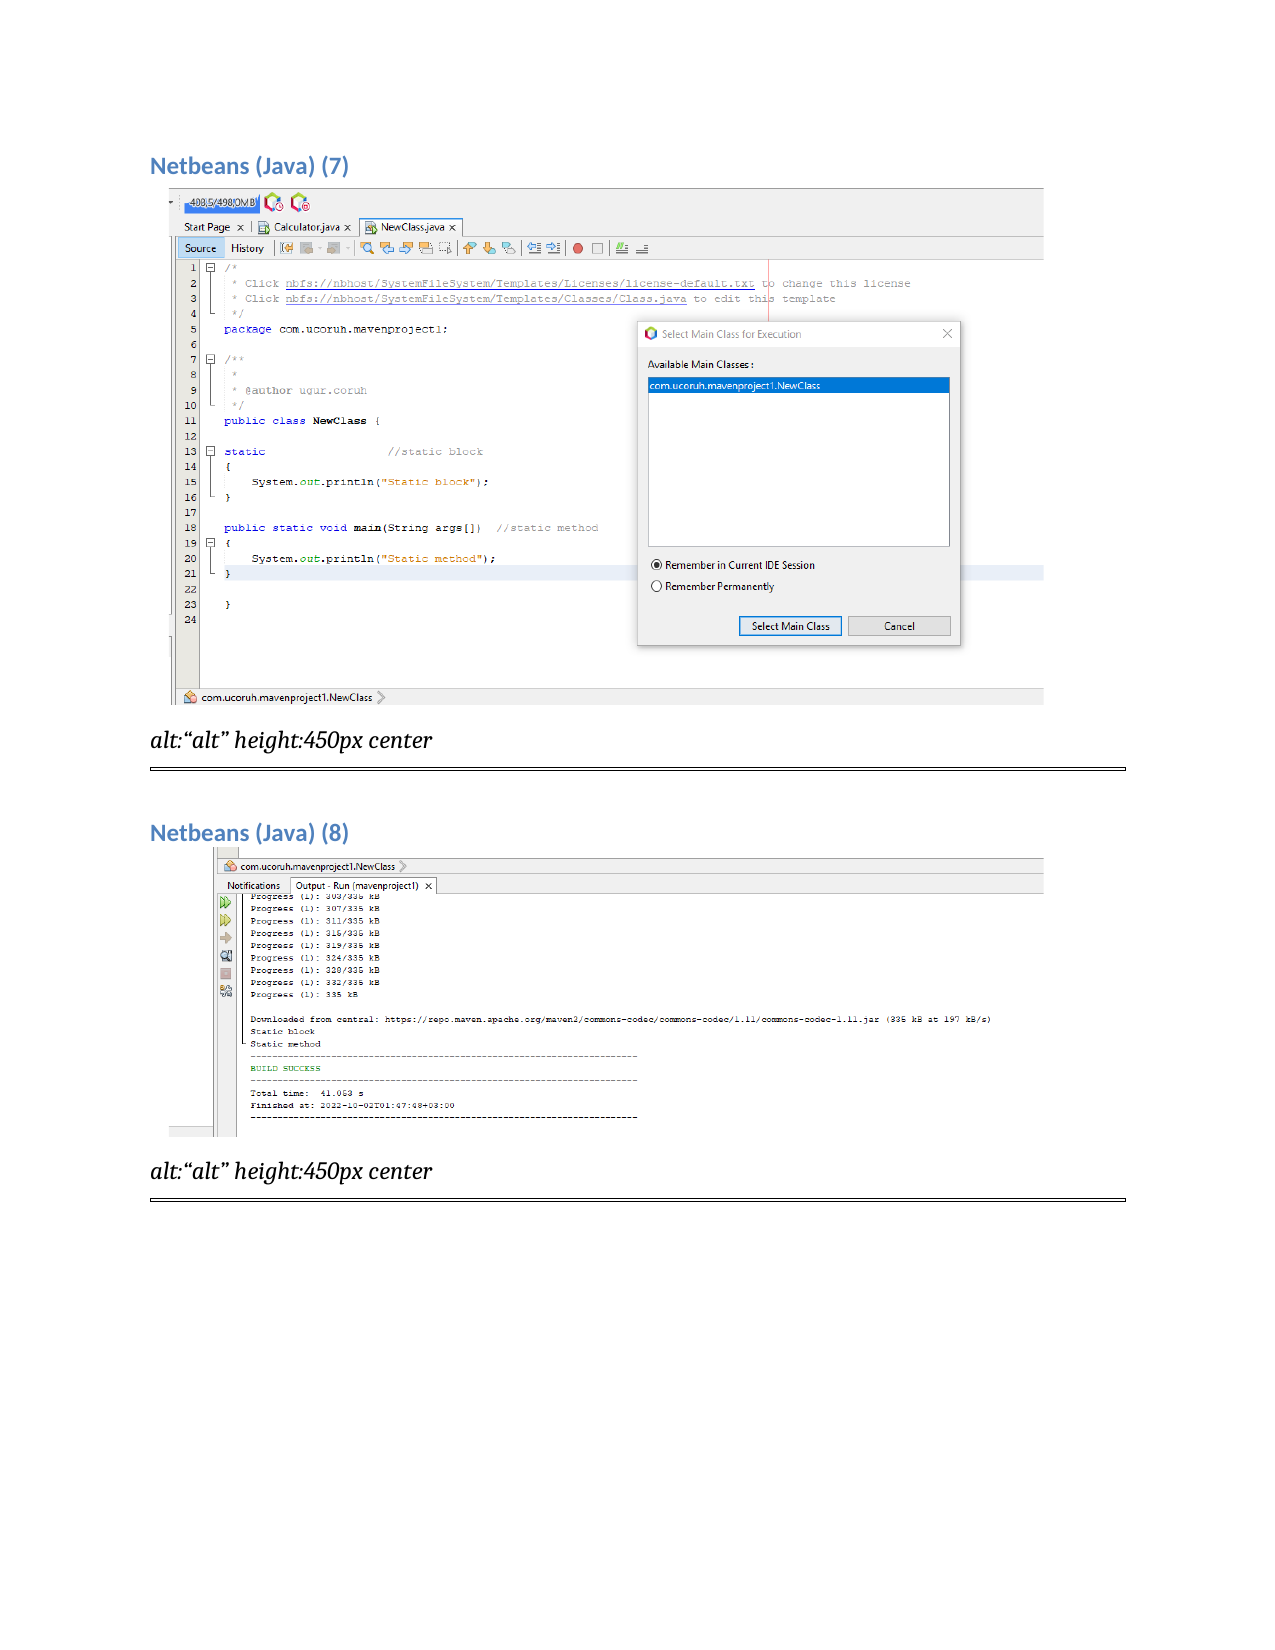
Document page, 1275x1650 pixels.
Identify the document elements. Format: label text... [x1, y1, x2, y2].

subtitle Netbeans (Java) (8) [150, 817, 1125, 847]
picture [168, 847, 1044, 1137]
subtitle Netbeans (Java) (7) [150, 150, 1125, 181]
picture [168, 180, 1044, 705]
text alt:“alt” height:450px center [150, 1157, 1125, 1186]
text alt:“alt” height:450px center [150, 726, 1125, 754]
